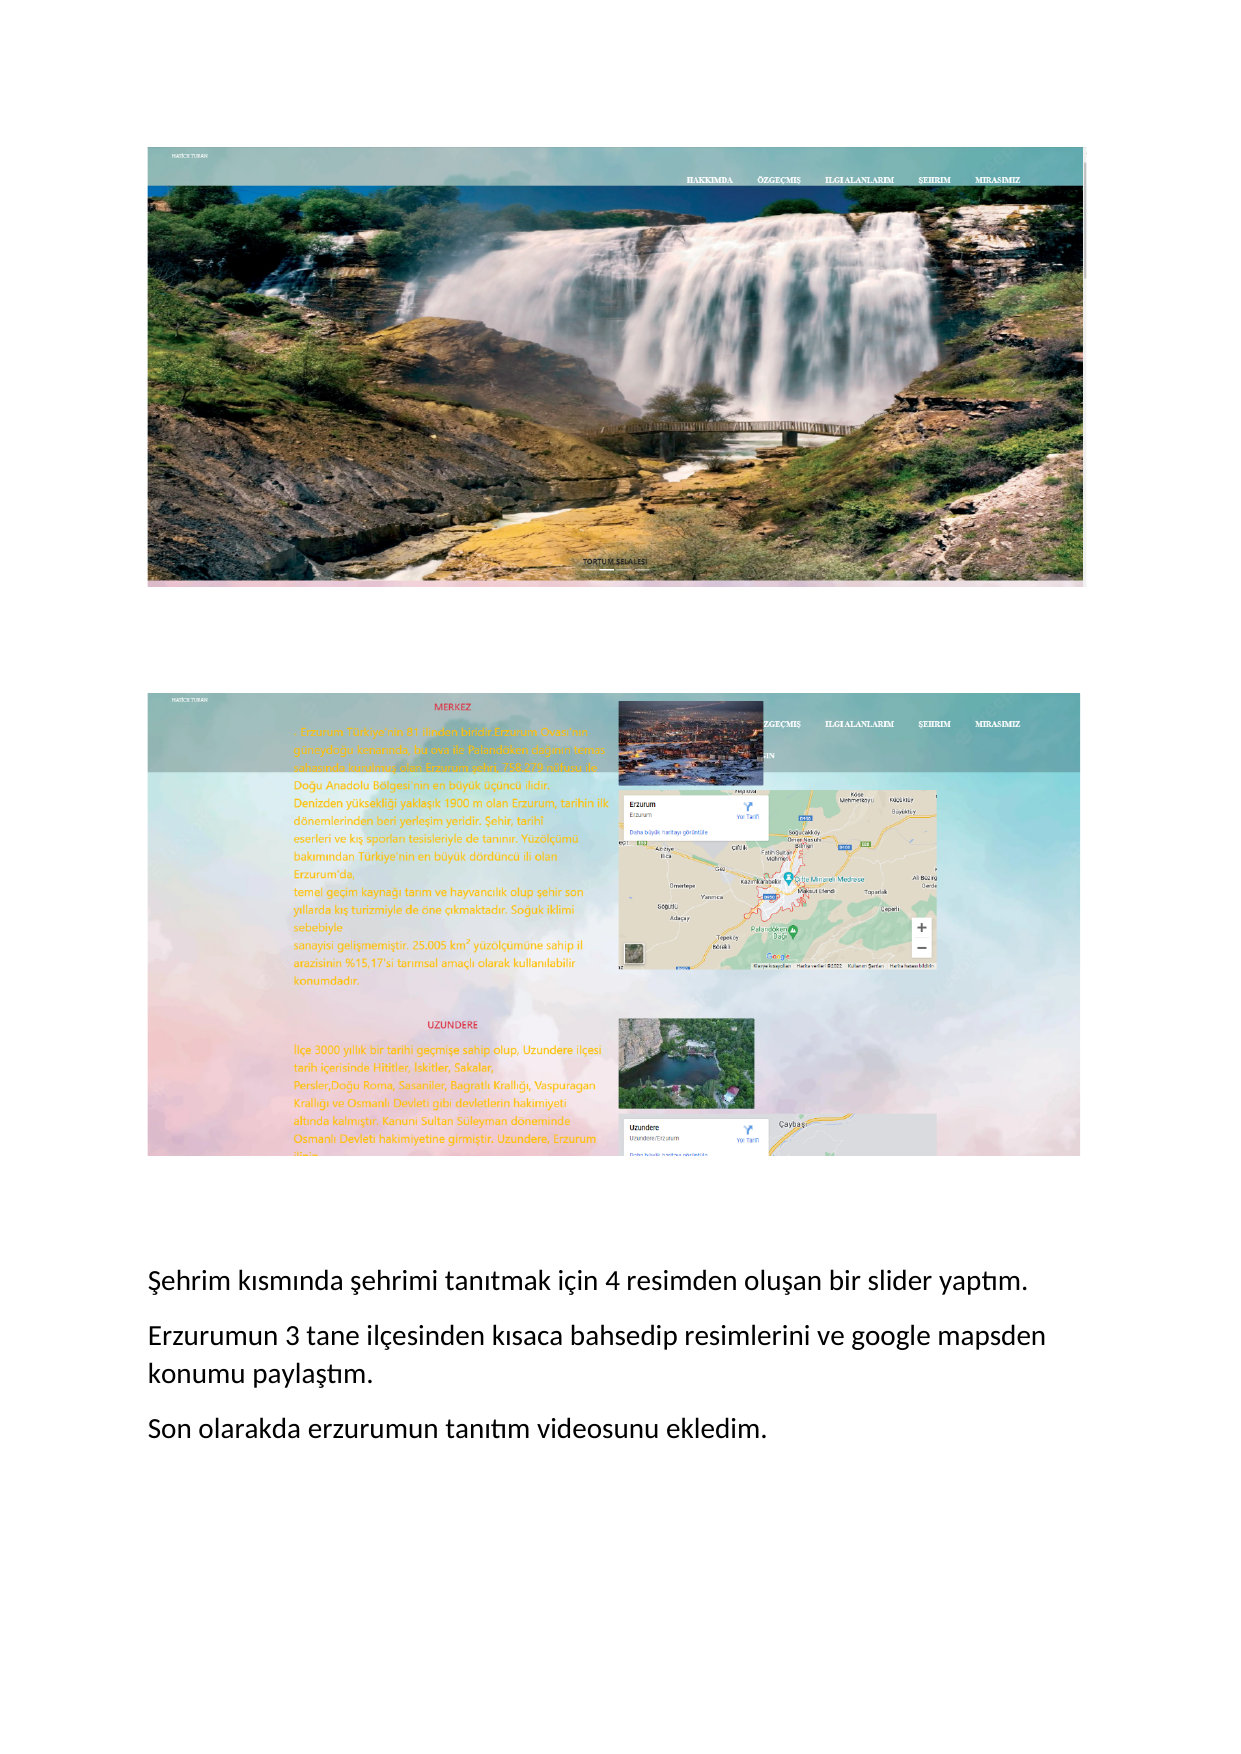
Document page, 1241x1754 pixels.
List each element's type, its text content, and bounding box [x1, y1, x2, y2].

picture [147, 147, 1087, 587]
text Erzurumun 3 tane ilçesinden kısaca bahsedip resimlerini ve google mapsden konumu paylaştım. [148, 1317, 1093, 1391]
picture [147, 693, 1080, 1156]
text Şehrim kısmında şehrimi tanıtmak için 4 resimden oluşan bir slider yaptım. [148, 1262, 1093, 1298]
text Son olarakda erzurumun tanıtım videosunu ekledim. [148, 1411, 1093, 1446]
